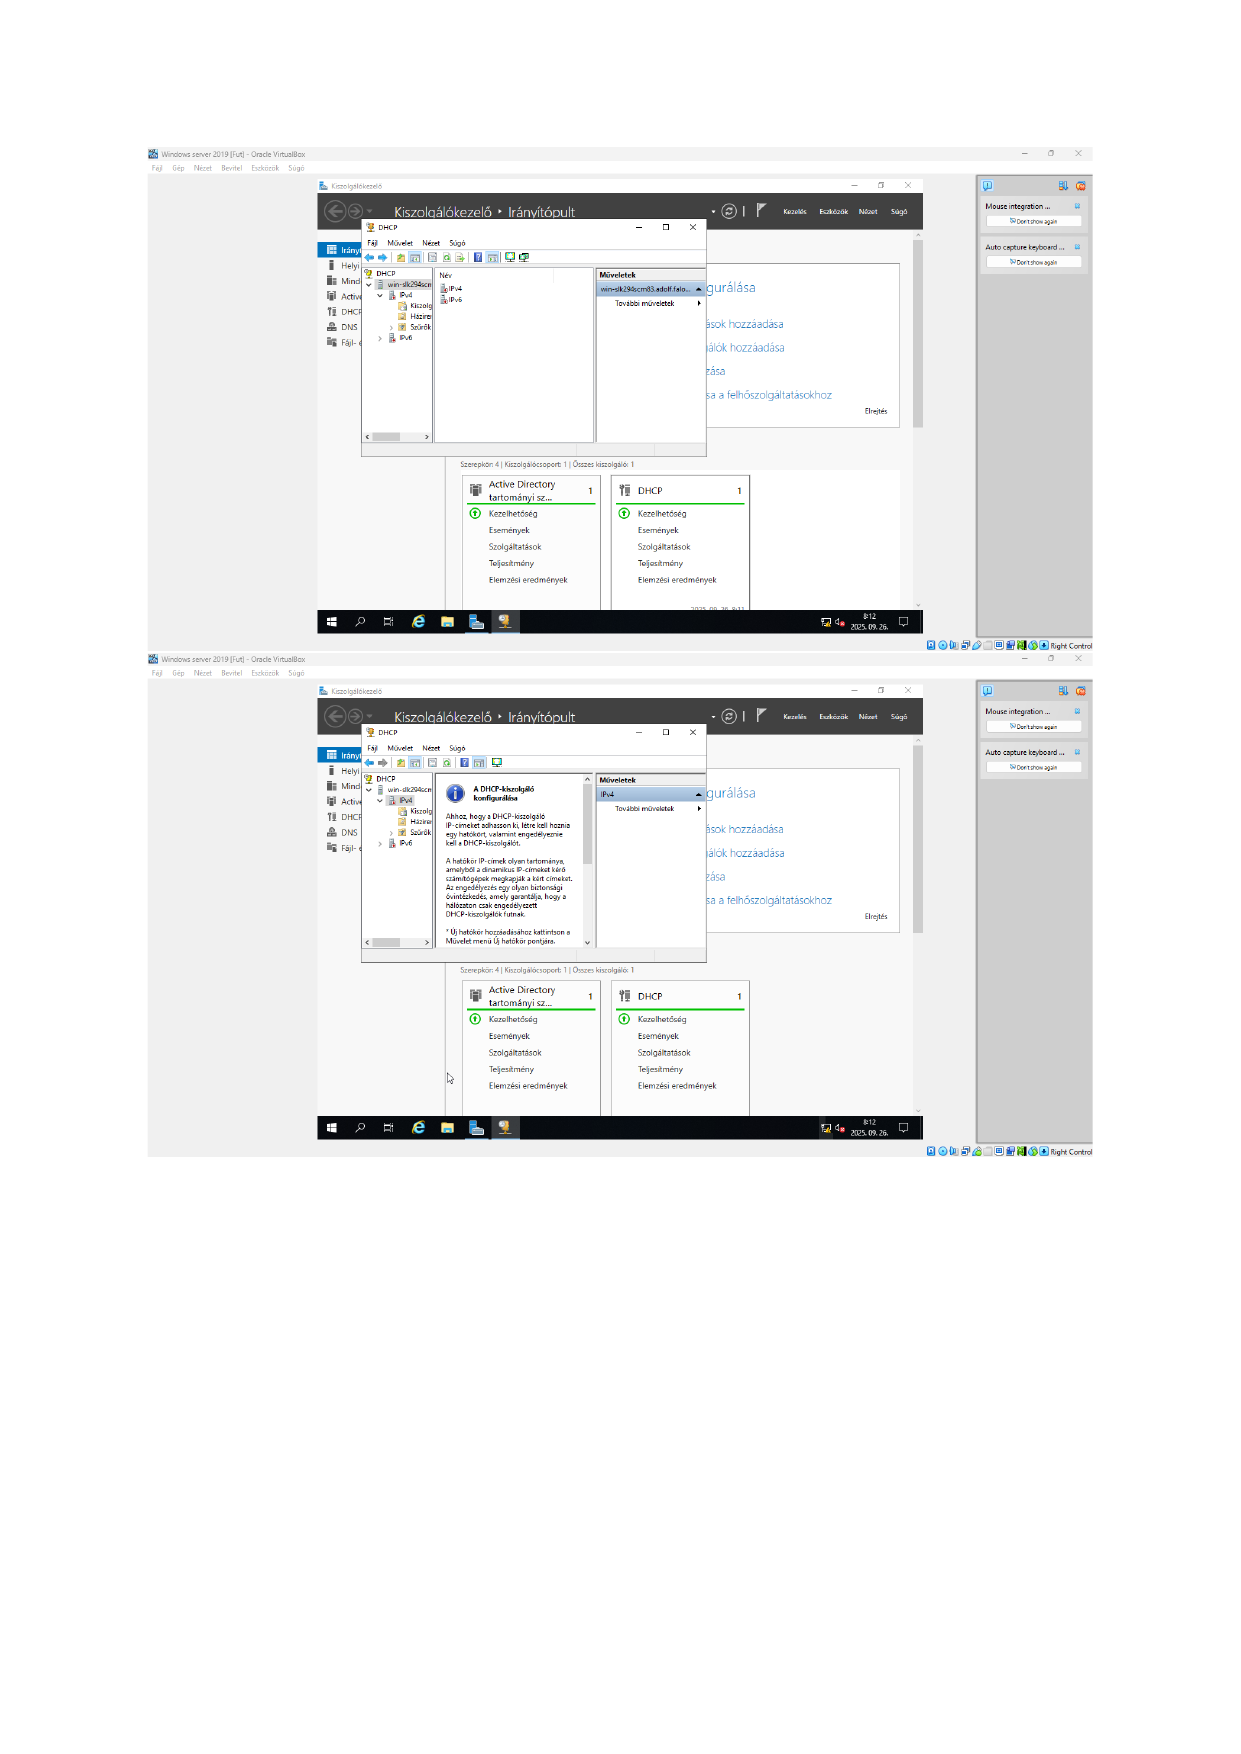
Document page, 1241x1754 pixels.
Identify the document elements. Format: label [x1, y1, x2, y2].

picture [147, 147, 1093, 651]
picture [147, 653, 1093, 1157]
